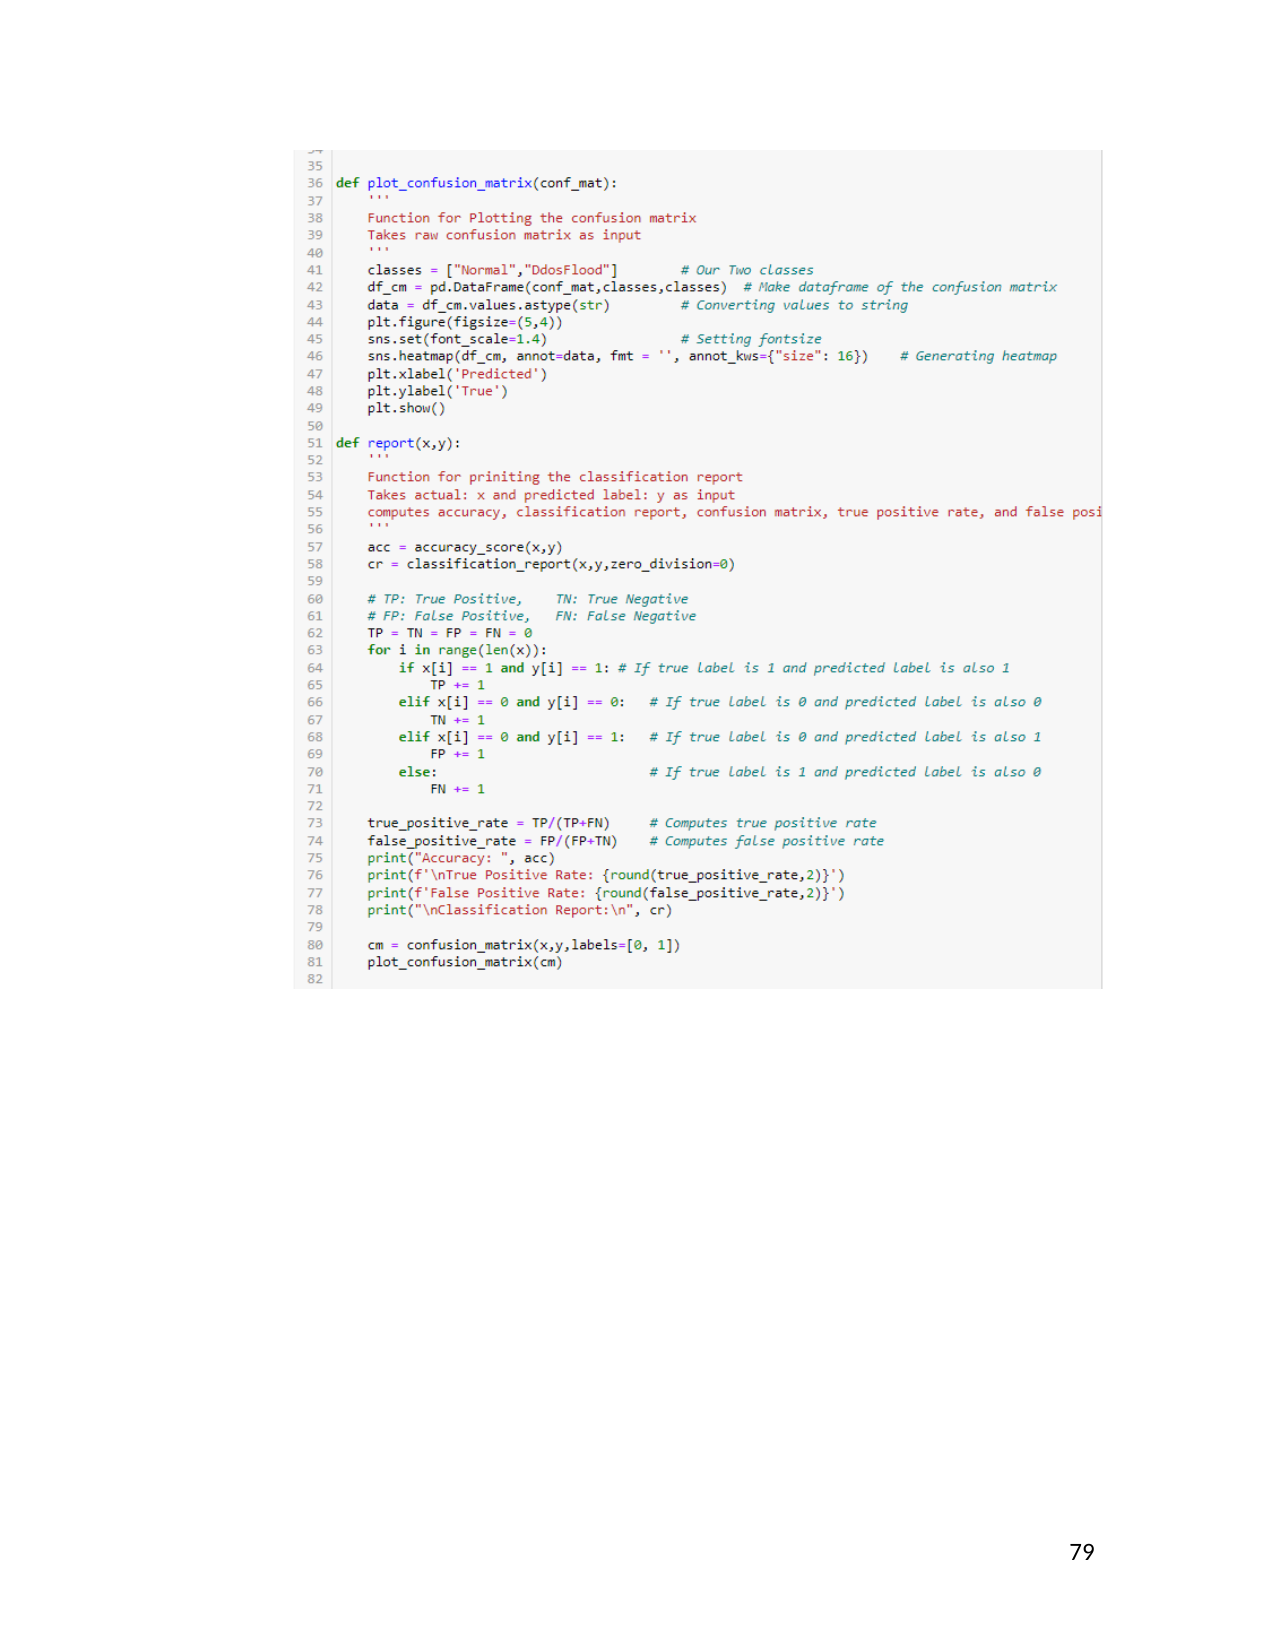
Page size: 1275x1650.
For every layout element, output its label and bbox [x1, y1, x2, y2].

picture [293, 150, 1124, 989]
